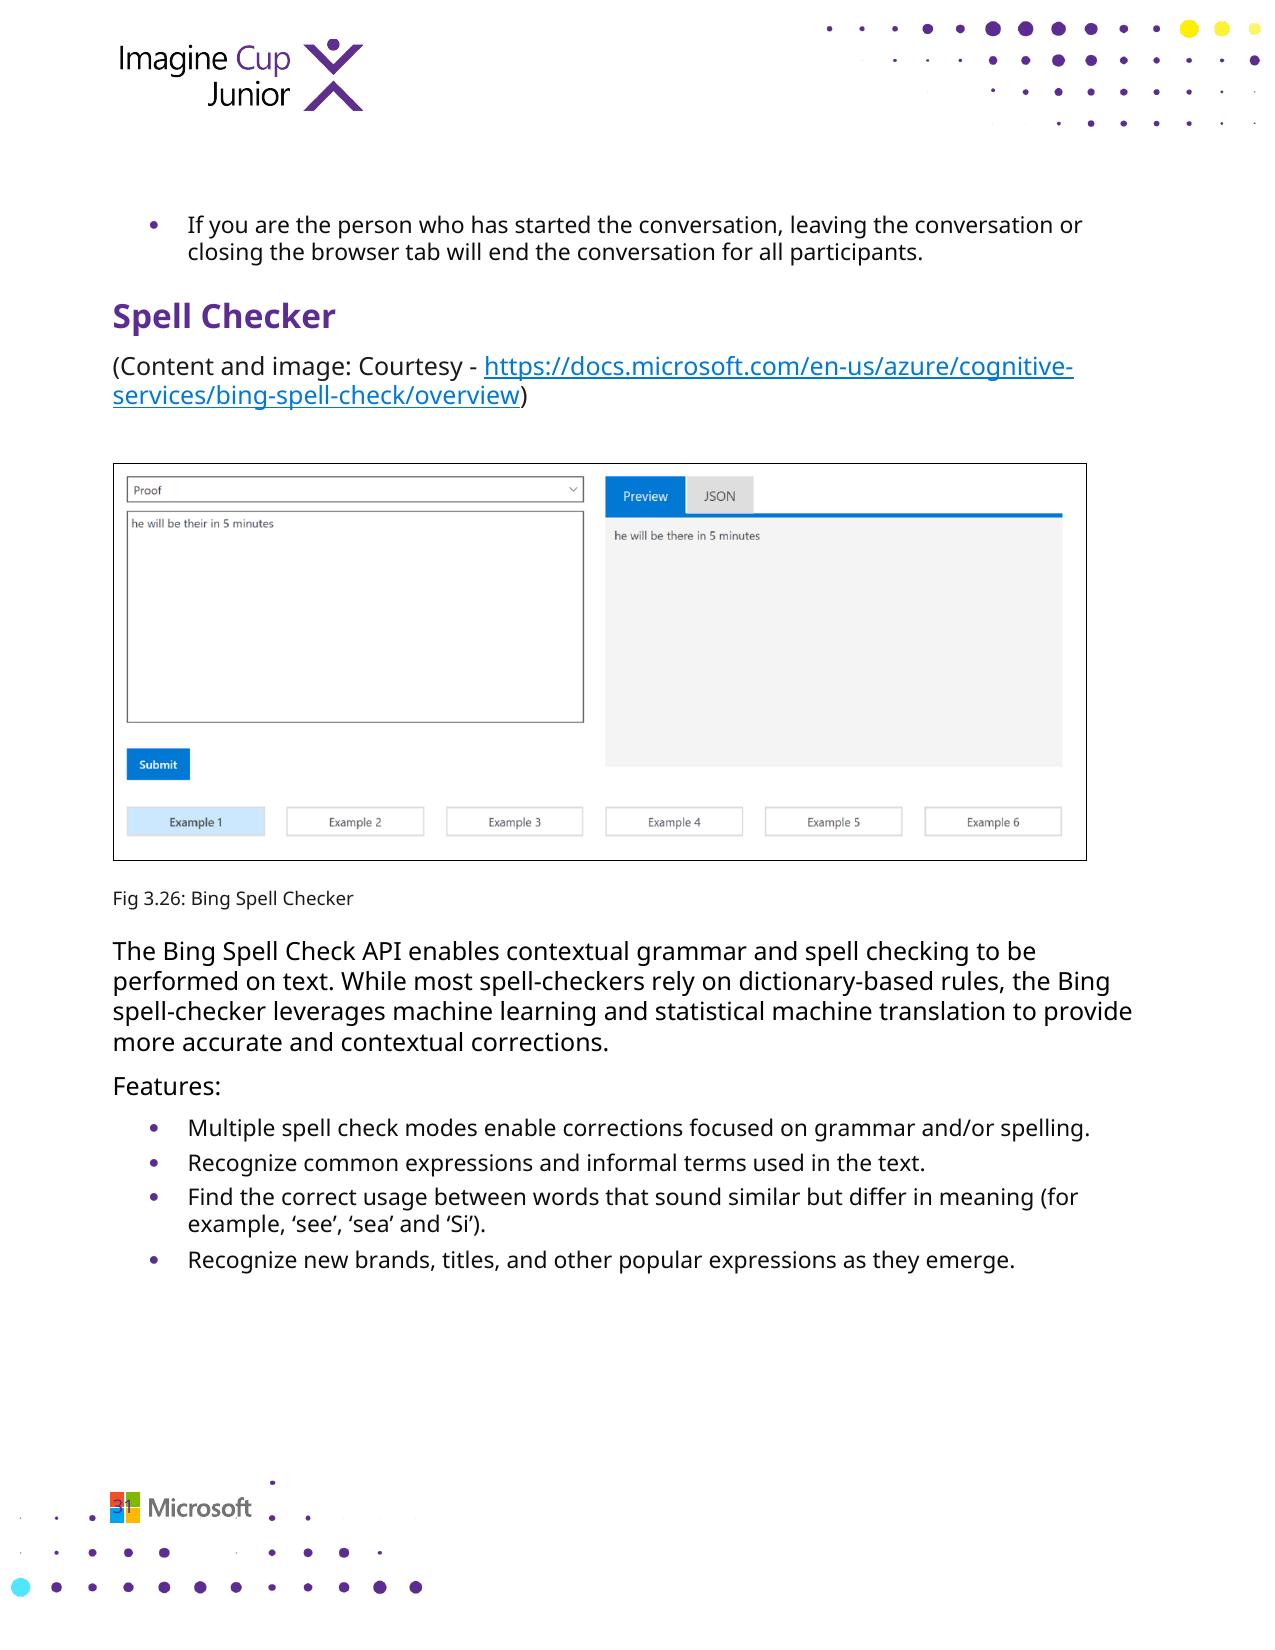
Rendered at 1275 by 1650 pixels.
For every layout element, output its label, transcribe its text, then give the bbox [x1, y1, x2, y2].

text Fig 3.26: Bing Spell Checker [112, 885, 1162, 911]
text Features: [112, 1071, 1162, 1102]
text If you are the person who has started the conversation, leaving the conversation or closing the browser tab will end the conversation for all participants. [150, 211, 1162, 267]
picture [120, 12, 1275, 142]
text The Bing Spell Check API enables contextual grammar and spell checking to be performed on text. While most spell-checkers rely on dictionary-based rules, the Bing spell-checker leverages machine learning and statistical machine translation to provide more accurate and contextual corrections. [112, 936, 1162, 1059]
text Recognize new brands, titles, and other popular expressions as they emerge. [150, 1246, 1162, 1274]
text (Content and image: Courtesy - https://docs.microsoft.com/en-us/azure/cognitive-services/bing-spell-check/overview) [112, 350, 1162, 412]
subtitle Spell Checker [112, 292, 1162, 338]
text Find the correct usage between words that sound similar but differ in meaning (for example, ‘see’, ‘sea’ and ‘Si’). [150, 1183, 1162, 1239]
text Multiple spell check modes enable corrections focused on grammar and/or spelling. [150, 1114, 1162, 1142]
picture [0, 1451, 444, 1603]
picture [114, 464, 1086, 860]
text Recognize common expressions and informal terms used in the text. [150, 1149, 1162, 1177]
